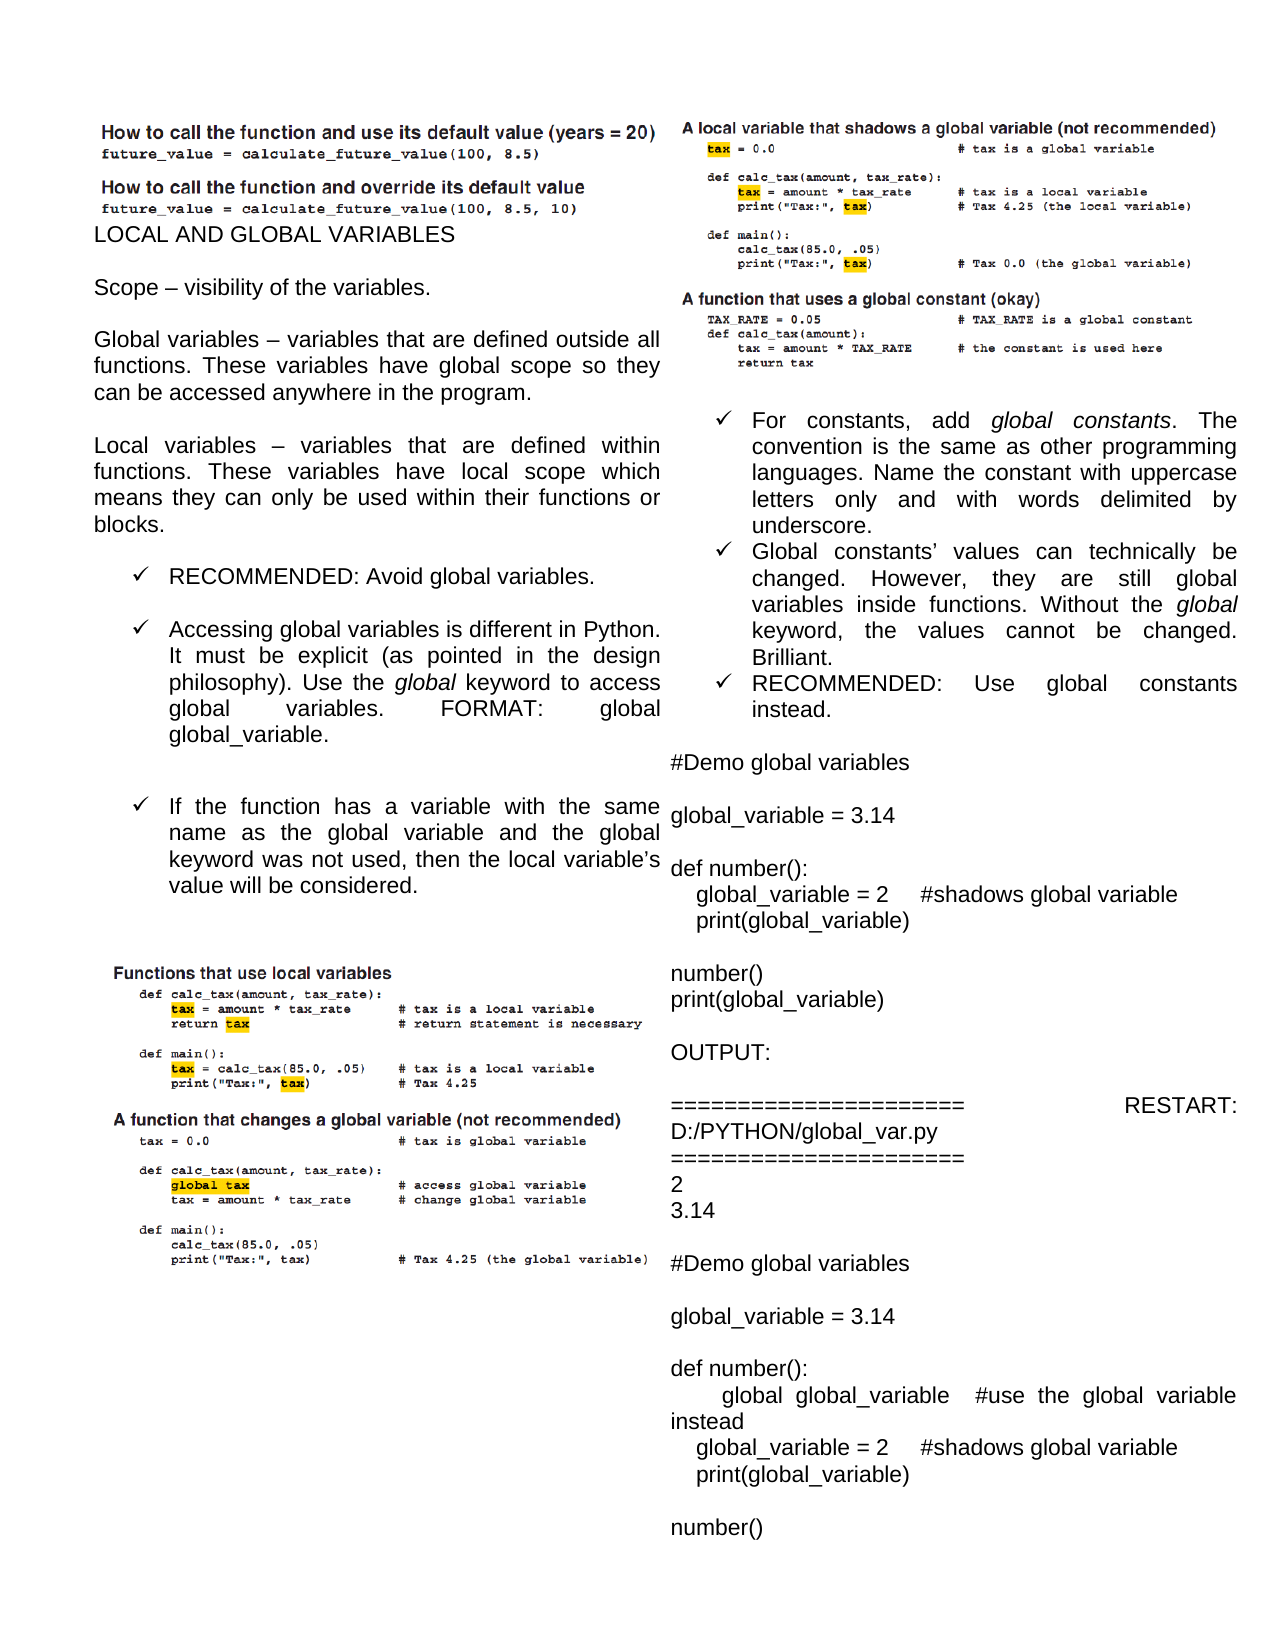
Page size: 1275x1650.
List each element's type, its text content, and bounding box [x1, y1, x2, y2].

text number() [670, 1513, 1237, 1540]
text global_variable = 3.14 [670, 802, 1237, 828]
picture [93, 943, 661, 1283]
text LOCAL AND GLOBAL VARIABLES [94, 221, 661, 247]
list If the function has a variable with the same name as the global variable and the global keyword was not used, then the local variable’s value will be considered. [131, 793, 661, 898]
text print(global_variable) [670, 986, 1237, 1013]
list Global constants’ values can technically be changed. However, they are still global variables inside functions. Without the global keyword, the values cannot be changed. Brilliant. [714, 538, 1237, 670]
text #Demo global variables [670, 1250, 1237, 1276]
text global_variable = 3.14 [670, 1303, 1237, 1329]
text def number(): [670, 1355, 1237, 1382]
text 2 [670, 1171, 1237, 1197]
text print(global_variable) [670, 1461, 1237, 1487]
picture [670, 112, 1238, 381]
list RECOMMENDED: Avoid global variables. [131, 563, 661, 590]
text Scope – visibility of the variables. [94, 273, 661, 300]
text OUTPUT: [670, 1039, 1237, 1065]
text Global variables – variables that are defined outside all functions. These variables have global scope so they can be accessed anywhere in the program. [94, 326, 661, 405]
text Local variables – variables that are defined within functions. These variables have local scope which means they can only be used within their functions or blocks. [94, 432, 661, 537]
list RECOMMENDED: Use global constants instead. [714, 670, 1237, 723]
text global_variable = 2 #shadows global variable [670, 881, 1237, 907]
text #Demo global variables [670, 749, 1237, 776]
text def number(): [670, 854, 1237, 881]
picture [93, 112, 661, 221]
text ====================== RESTART: D:/PYTHON/global_var.py ====================== [670, 1092, 1237, 1171]
text number() [670, 960, 1237, 986]
text global_variable = 2 #shadows global variable [670, 1434, 1237, 1461]
text global global_variable #use the global variable instead [670, 1382, 1237, 1434]
list For constants, add global constants. The convention is the same as other programming languages. Name the constant with uppercase letters only and with words delimited by underscore. [714, 407, 1237, 538]
text 3.14 [670, 1197, 1237, 1223]
text print(global_variable) [670, 907, 1237, 934]
list Accessing global variables is different in Python. It must be explicit (as pointed in the design philosophy). Use the global keyword to access global variables. FORMAT: global global_variable. [131, 616, 661, 748]
